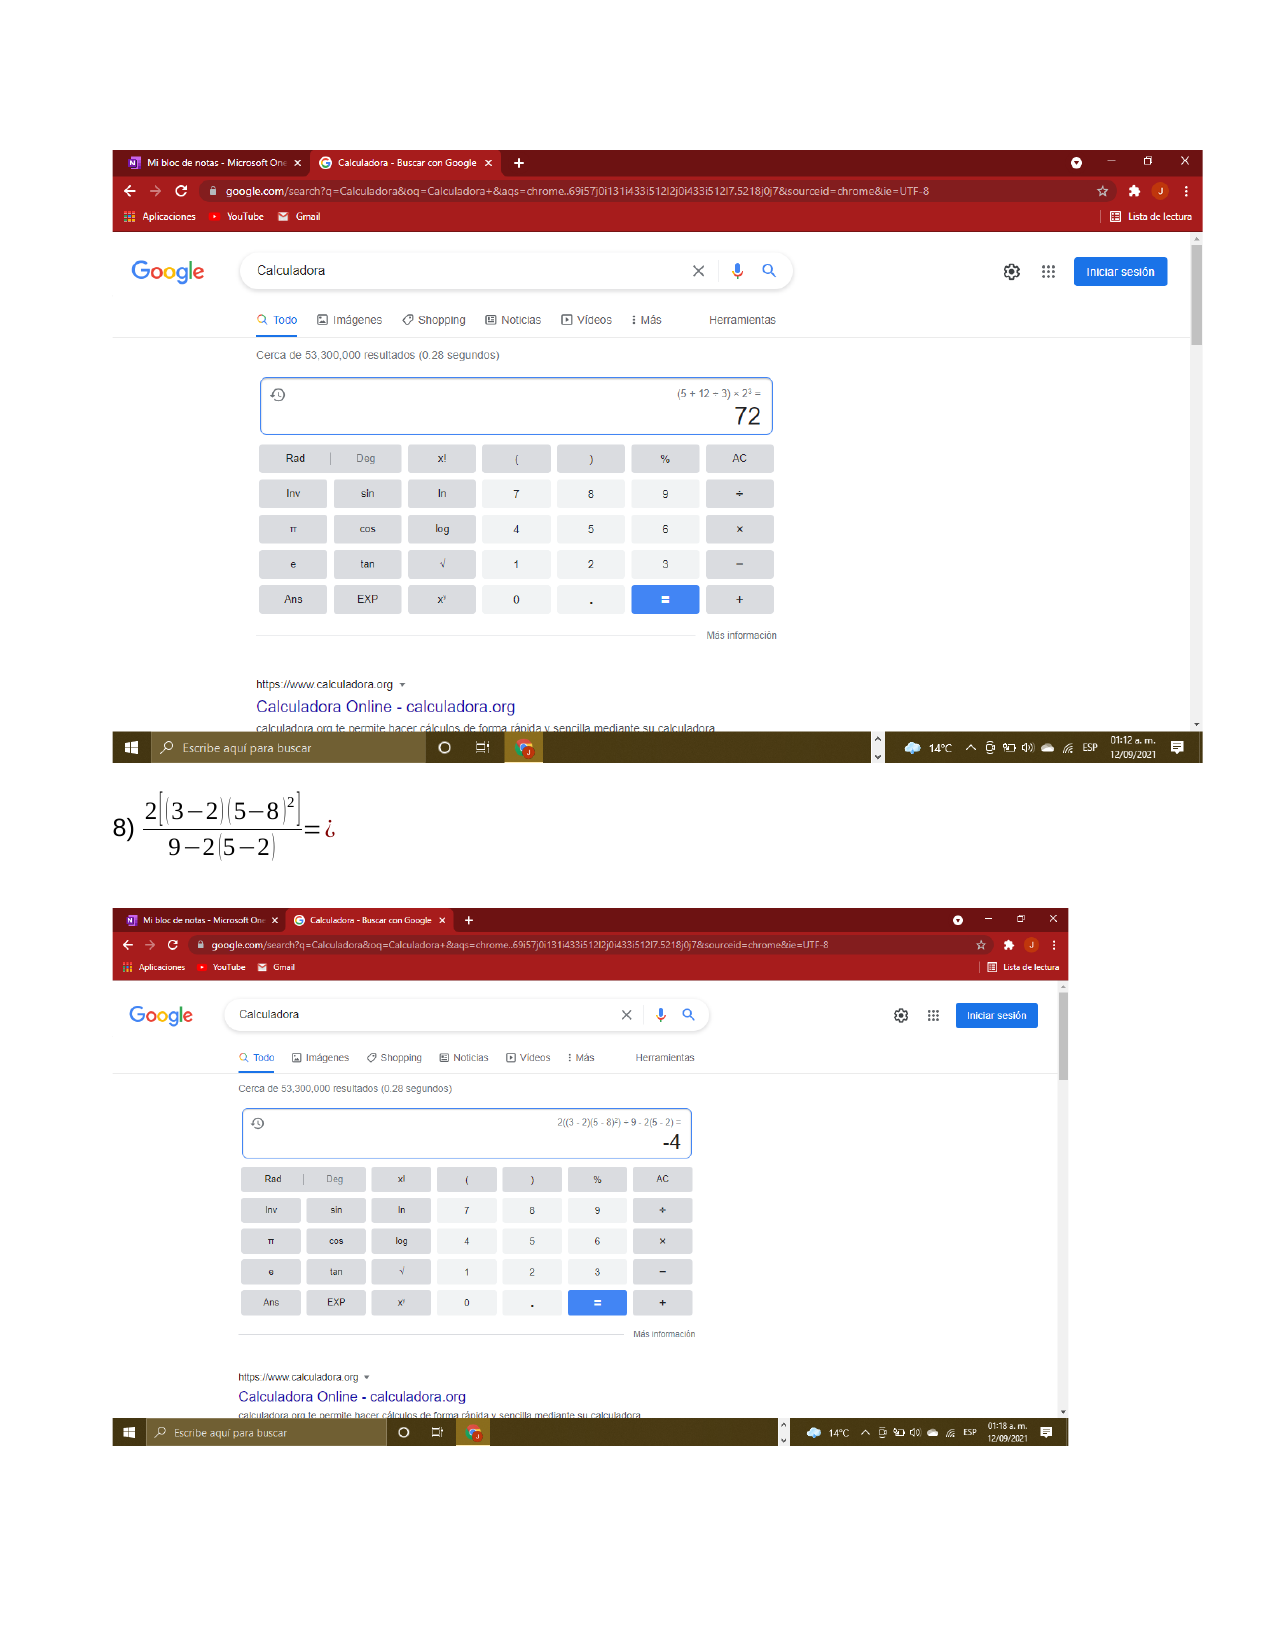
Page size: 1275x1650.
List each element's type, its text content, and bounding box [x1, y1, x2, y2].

text 8) [112, 763, 1162, 863]
picture [112, 150, 1203, 763]
picture [112, 908, 1069, 1446]
